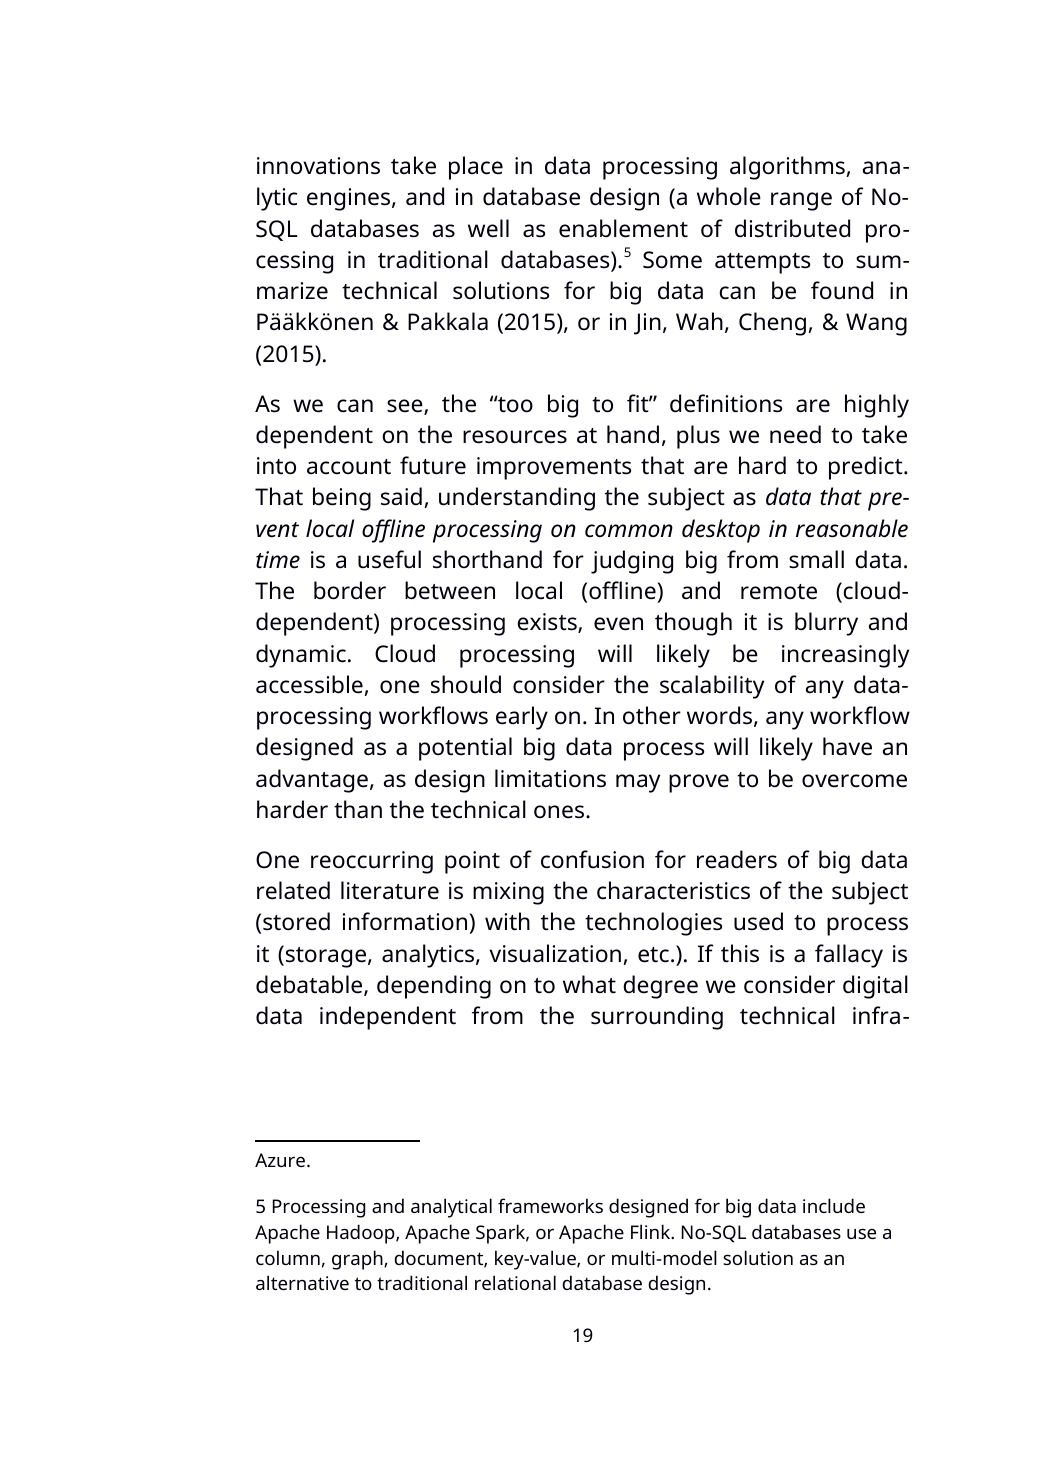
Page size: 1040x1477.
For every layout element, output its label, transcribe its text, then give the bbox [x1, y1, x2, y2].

text At the same time, new technologies emerge to address the issue—virtualization of storage, networking, and memory make it possible to rent computational infrastructure from cloud providers, or to delegate workloads previously carried out by the operating system to remote platforms. Other innovations take place in data processing algorithms, analytic engines, and in database design (a whole range of No-SQL databases as well as enablement of distributed processing in traditional databases). Some attempts to summarize technical solutions for big data can be found in Pääkkönen & Pakkala (2015), or in Jin, Wah, Cheng, & Wang (2015). [255, 150, 910, 369]
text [255, 844, 910, 1062]
text As we can see, the “too big to fit” definitions are highly dependent on the resources at hand, plus we need to take into account future improvements that are hard to predict. That being said, understanding the subject as data that prevent local offline processing on common desktop in reasonable time is a useful shorthand for judging big from small data. The border between local (offline) and remote (cloud-dependent) processing exists, even though it is blurry and dynamic. Cloud processing will likely be increasingly accessible, one should consider the scalability of any data-processing workflows early on. In other words, any workflow designed as a potential big data process will likely have an advantage, as design limitations may prove to be overcome harder than the technical ones. [255, 387, 910, 825]
